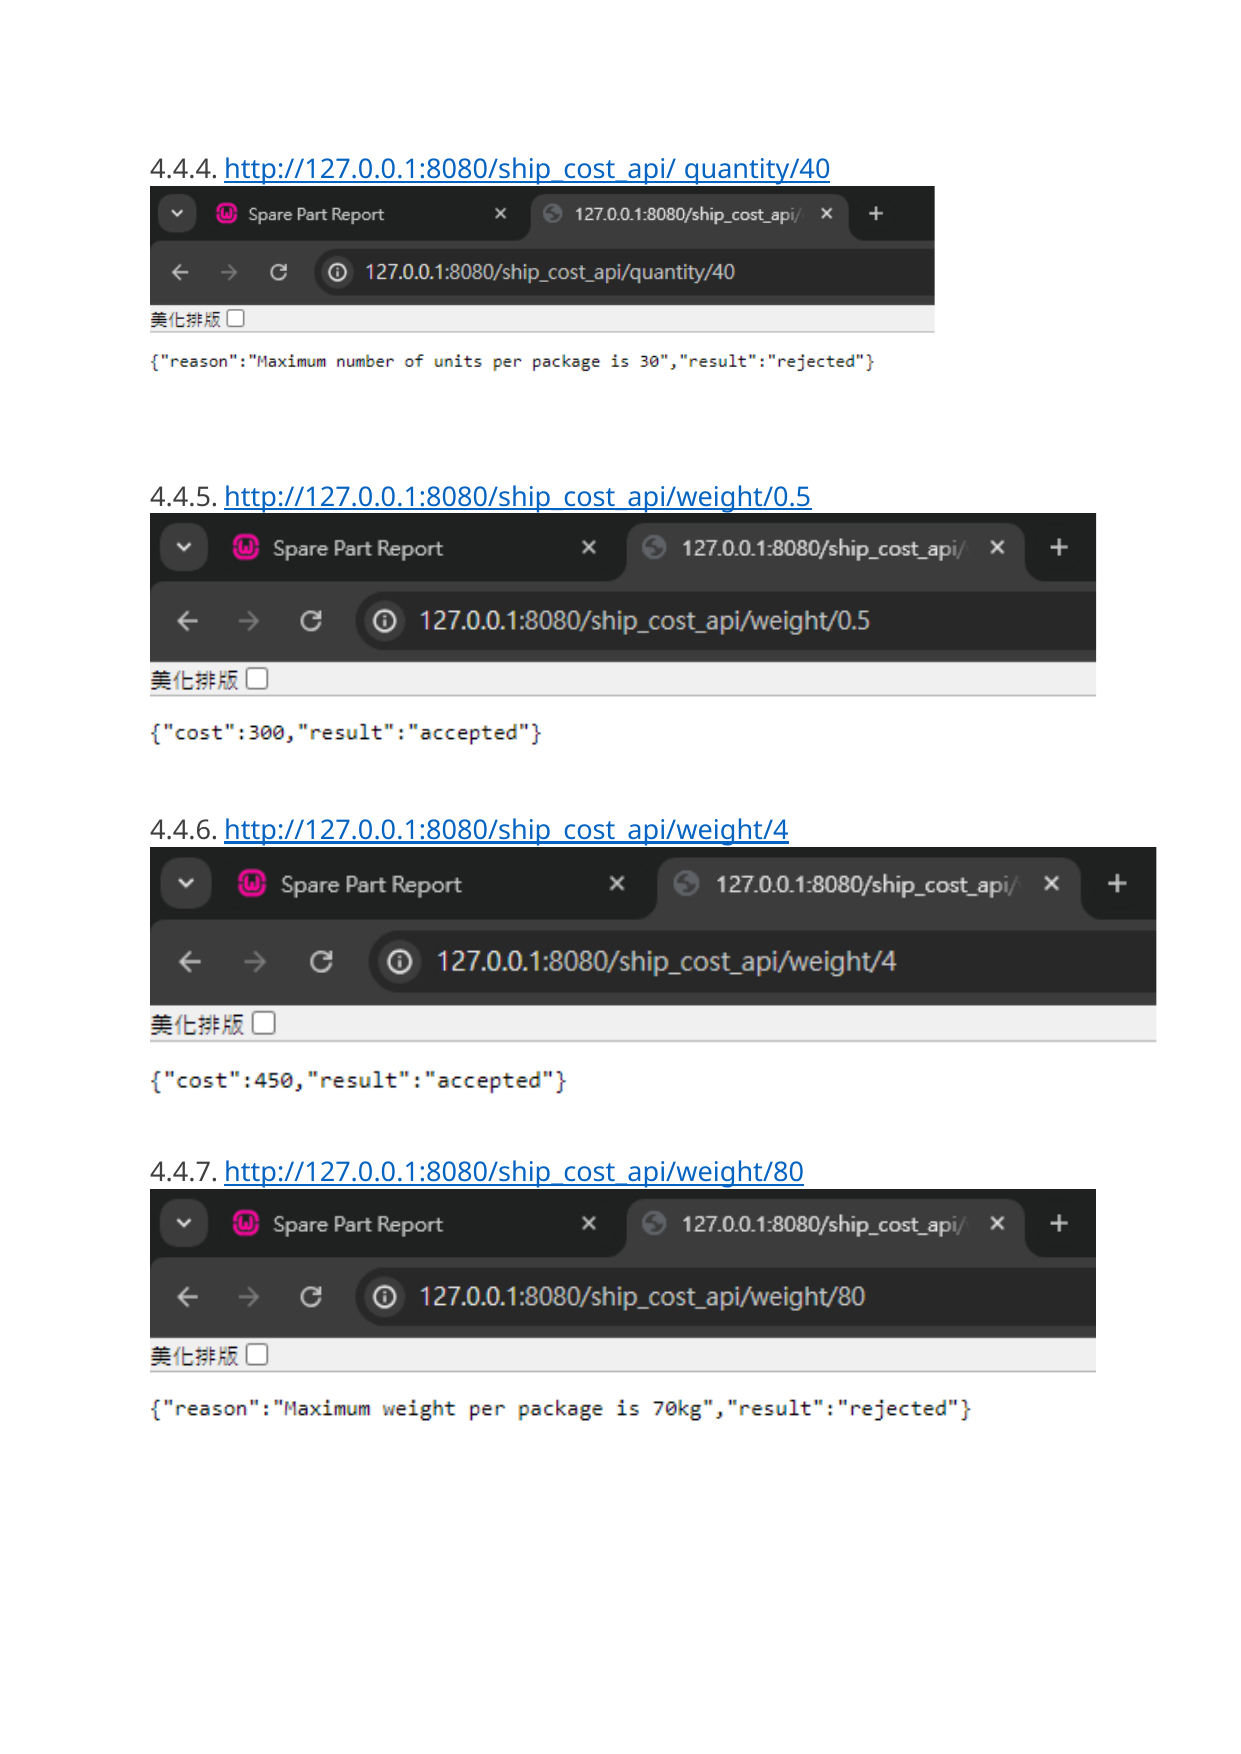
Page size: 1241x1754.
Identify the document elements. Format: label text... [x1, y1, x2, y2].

subtitle http://127.0.0.1:8080/ship_cost_api/weight/0.5 [150, 477, 1090, 513]
picture [150, 1189, 1096, 1486]
picture [150, 186, 935, 421]
picture [150, 847, 1157, 1138]
subtitle http://127.0.0.1:8080/ship_cost_api/weight/4 [150, 810, 1090, 847]
subtitle http://127.0.0.1:8080/ship_cost_api/weight/80 [150, 1153, 1090, 1189]
subtitle http://127.0.0.1:8080/ship_cost_api/ quantity/40 [150, 150, 1090, 187]
picture [150, 513, 1097, 796]
